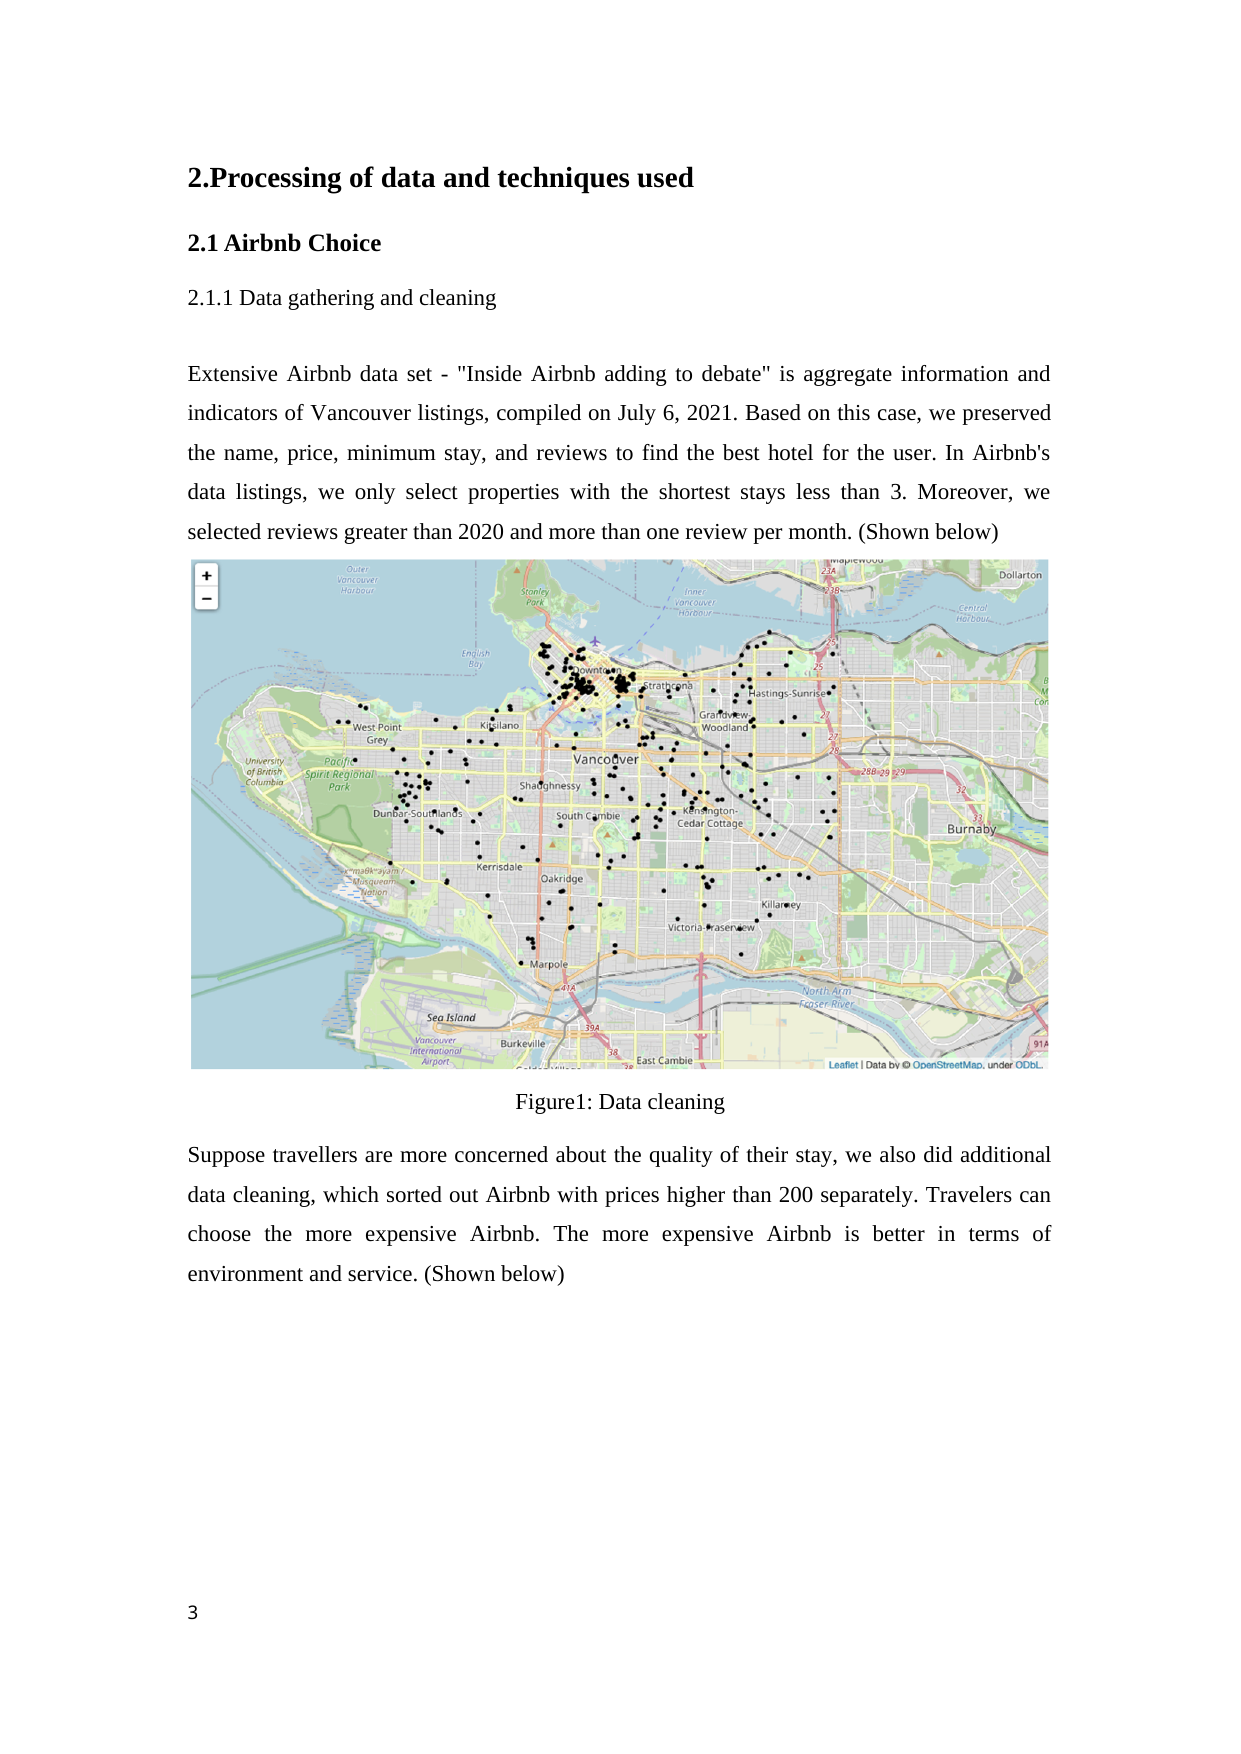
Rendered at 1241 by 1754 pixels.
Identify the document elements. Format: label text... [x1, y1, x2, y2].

text Figure1: Data cleaning [187, 1088, 1053, 1115]
picture [187, 557, 1053, 1073]
text Suppose travellers are more concerned about the quality of their stay, we also did additional data cleaning, which sorted out Airbnb with prices higher than 200 separately. Travelers can choose the more expensive Airbnb. The more expensive Airbnb is better in terms of environment and service. (Shown below) [187, 1141, 1053, 1286]
text Extensive Airbnb data set - "Inside Airbnb adding to debate" is aggregate information and indicators of Vancouver listings, compiled on July 6, 2021. Based on this case, we preserved the name, price, minimum stay, and reviews to find the best hotel for the user. In Airbnb's data listings, we only select properties with the shortest stays less than 3. Moreover, we selected reviews greater than 2020 and more than one review per month. (Shown below) [187, 360, 1053, 544]
subtitle 2.1.1 Data gathering and cleaning [187, 283, 1053, 310]
subtitle 2.1 Airbnb Choice [187, 228, 1053, 256]
subtitle 2.Processing of data and techniques used [187, 160, 1053, 193]
